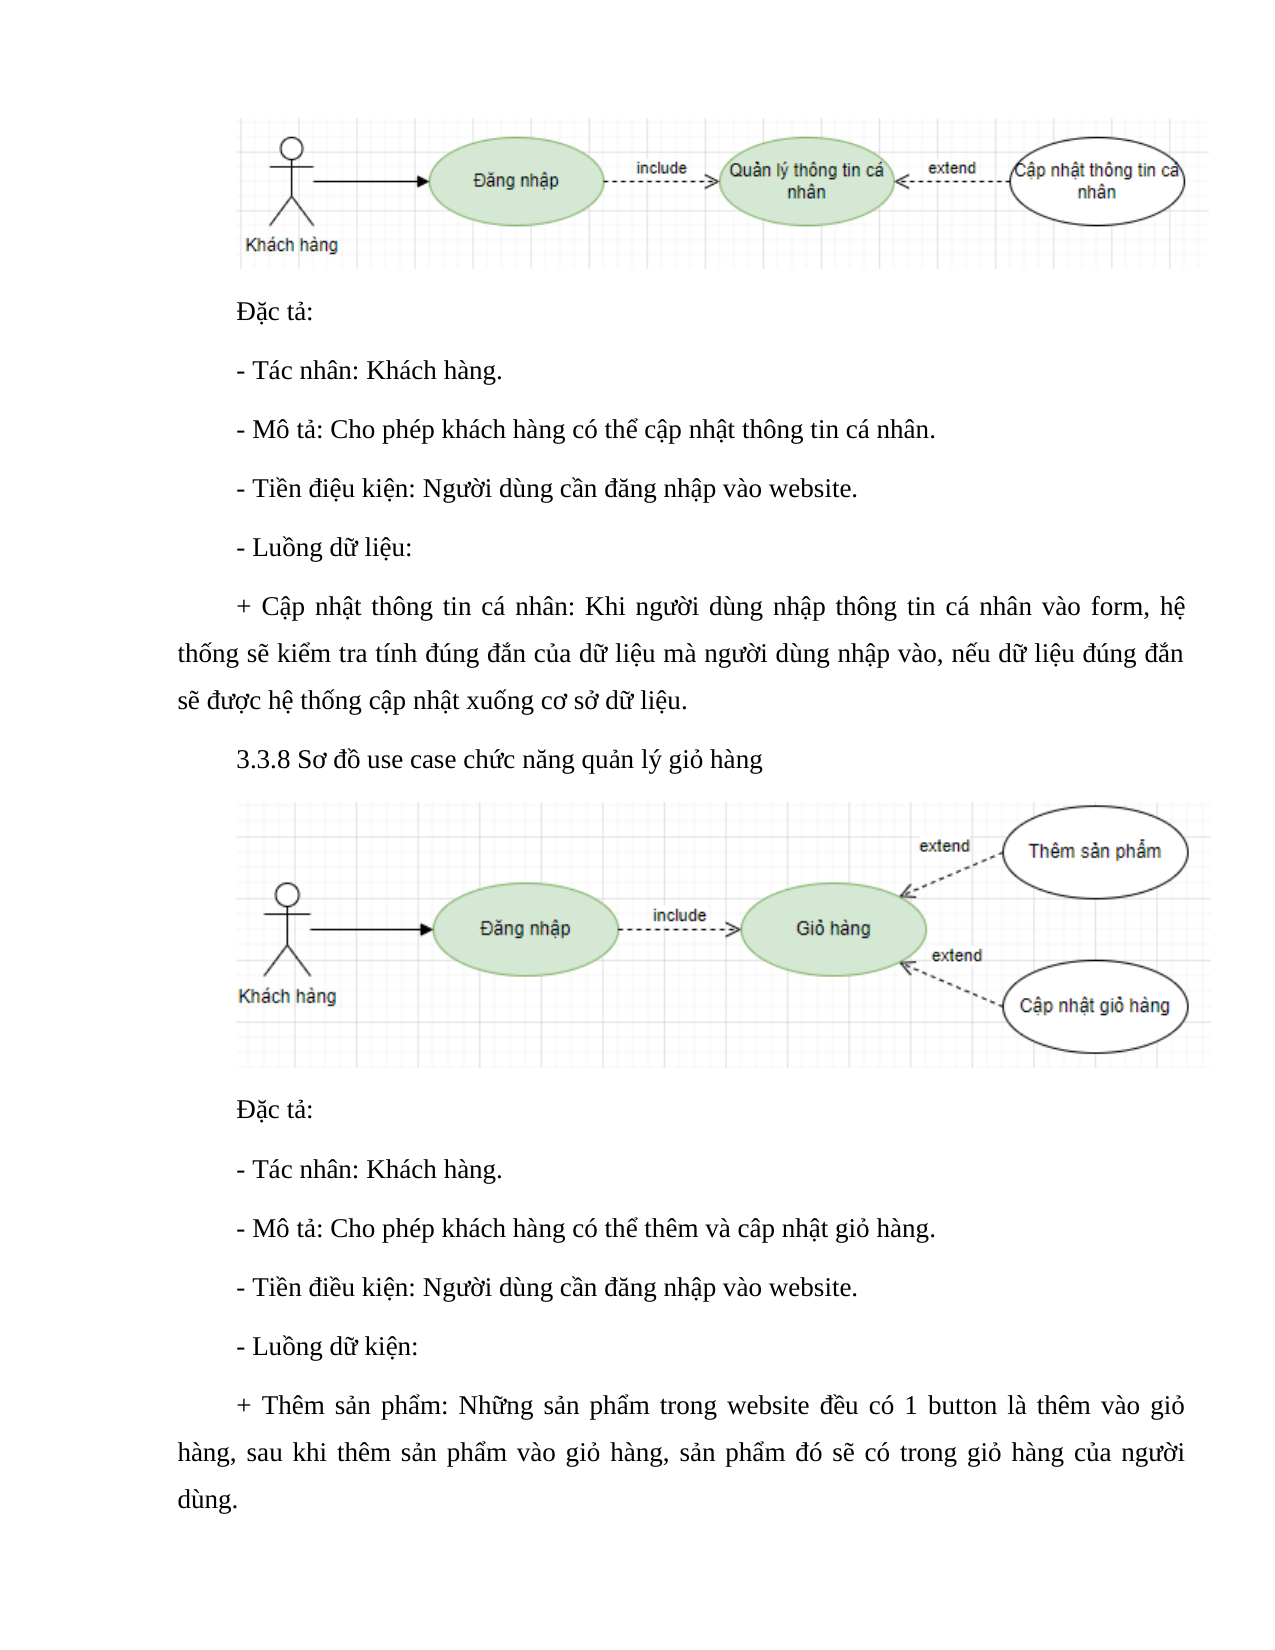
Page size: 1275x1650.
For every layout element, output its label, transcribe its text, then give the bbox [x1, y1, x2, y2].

picture [236, 802, 1212, 1068]
picture [236, 118, 1209, 269]
text Đặc tả: [177, 294, 1186, 326]
text - Tiền điệu kiện: Người dùng cần đăng nhập vào website. [177, 472, 1186, 503]
text - Tác nhân: Khách hàng. [177, 354, 1186, 385]
text - Luồng dữ kiện: [177, 1330, 1186, 1361]
text - Tiền điều kiện: Người dùng cần đăng nhập vào website. [177, 1271, 1186, 1302]
text + Thêm sản phẩm: Những sản phẩm trong website đều có 1 button là thêm vào giỏ hàng, sau khi thêm sản phẩm vào giỏ hàng, sản phẩm đó sẽ có trong giỏ hàng của người dùng. [177, 1389, 1186, 1514]
text Đặc tả: [177, 1094, 1186, 1125]
text 3.3.8 Sơ đồ use case chức năng quản lý giỏ hàng [177, 743, 1186, 774]
text - Mô tả: Cho phép khách hàng có thể thêm và câp nhật giỏ hàng. [177, 1212, 1186, 1243]
text - Luồng dữ liệu: [177, 531, 1186, 562]
text - Tác nhân: Khách hàng. [177, 1153, 1186, 1184]
text + Cập nhật thông tin cá nhân: Khi người dùng nhập thông tin cá nhân vào form, hệ thống sẽ kiểm tra tính đúng đắn của dữ liệu mà người dùng nhập vào, nếu dữ liệu đúng đắn sẽ được hệ thống cập nhật xuống cơ sở dữ liệu. [177, 590, 1186, 715]
text - Mô tả: Cho phép khách hàng có thể cập nhật thông tin cá nhân. [177, 413, 1186, 444]
